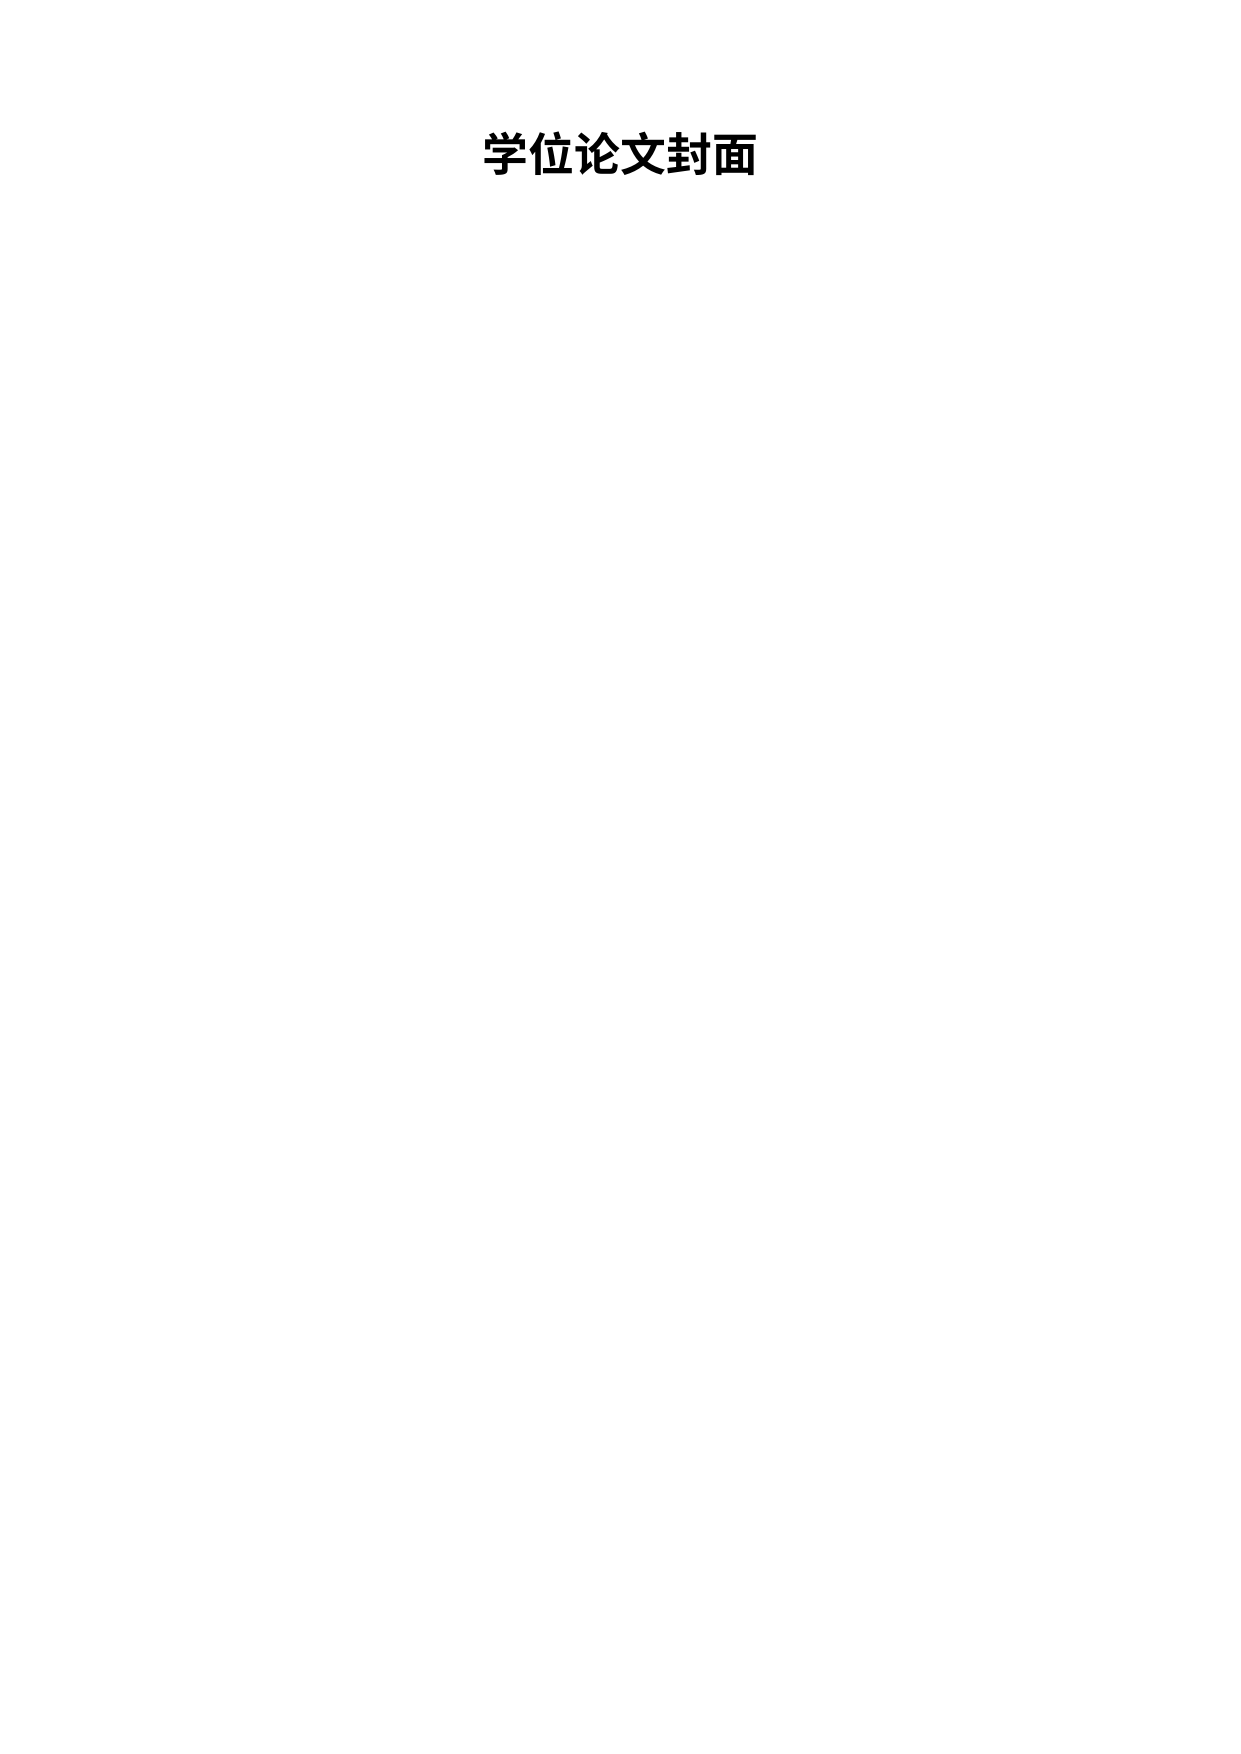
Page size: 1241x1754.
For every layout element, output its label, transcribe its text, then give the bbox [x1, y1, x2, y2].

text 学位论文封面 [148, 118, 1092, 184]
